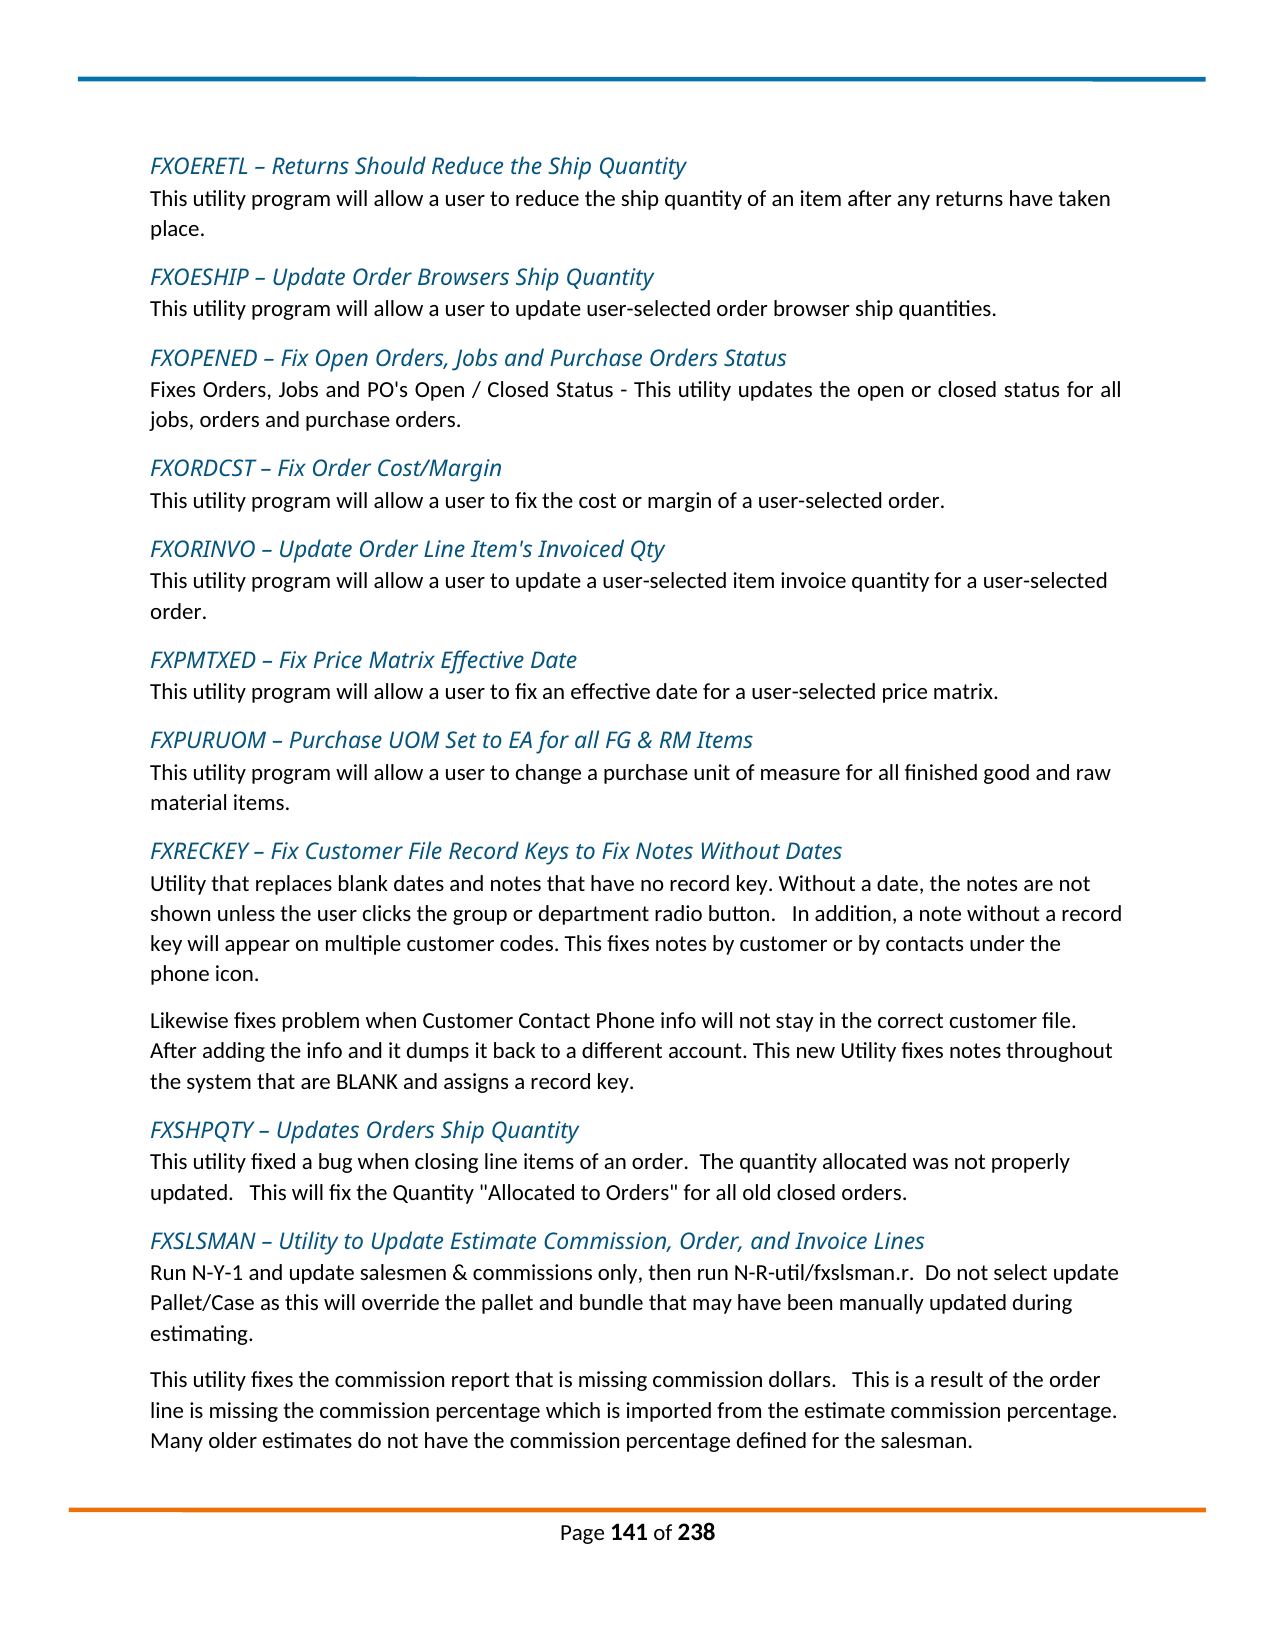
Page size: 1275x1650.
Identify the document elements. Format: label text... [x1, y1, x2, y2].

text This utility fixed a bug when closing line items of an order. The quantity allocated was not properly updated. This will fix the Quantity "Allocated to Orders" for all old closed orders. [150, 1147, 1125, 1206]
subtitle FXPURUOM – Purchase UOM Set to EA for all FG & RM Items [150, 724, 1125, 756]
text Utility that replaces blank dates and notes that have no record key. Without a date, the notes are not shown unless the user clicks the group or department radio button. In addition, a note without a record key will appear on multiple customer codes. This fixes notes by customer or by contacts under the phone icon. [150, 869, 1125, 988]
subtitle FXORDCST – Fix Order Cost/Margin [150, 452, 1125, 483]
text This utility program will allow a user to update a user-selected item invoice quantity for a user-selected order. [150, 567, 1125, 625]
text This utility program will allow a user to fix the cost or margin of a user-selected order. [150, 486, 1125, 514]
text This utility program will allow a user to fix an effective date for a user-selected price matrix. [150, 677, 1125, 706]
text Fixes Orders, Jobs and PO's Open / Closed Status - This utility updates the open or closed status for all jobs, orders and purchase orders. [150, 375, 1125, 433]
text This utility fixes the commission report that is missing commission dollars. This is a result of the order line is missing the commission percentage which is imported from the estimate commission percentage. Many older estimates do not have the commission percentage defined for the salesman. [150, 1366, 1125, 1454]
subtitle FXOERETL – Returns Should Reduce the Ship Quantity [150, 150, 1125, 181]
subtitle FXSLSMAN – Utility to Update Estimate Commission, Order, and Invoice Lines [150, 1224, 1125, 1256]
text This utility program will allow a user to change a purchase unit of measure for all finished good and raw material items. [150, 758, 1125, 816]
subtitle FXRECKEY – Fix Customer File Record Keys to Fix Notes Without Dates [150, 835, 1125, 866]
text Run N-Y-1 and update salesmen & commissions only, then run N-R-util/fxslsman.r. Do not select update Pallet/Case as this will override the pallet and bundle that may have been manually updated during estimating. [150, 1258, 1125, 1347]
text This utility program will allow a user to update user-selected order browser ship quantities. [150, 294, 1125, 323]
subtitle FXORINVO – Update Order Line Item's Invoiced Qty [150, 533, 1125, 564]
subtitle FXOPENED – Fix Open Orders, Jobs and Purchase Orders Status [150, 341, 1125, 373]
text Likewise fixes problem when Customer Contact Phone info will not stay in the correct customer file. After adding the info and it dumps it back to a different account. This new Utility fixes notes throughout the system that are BLANK and assigns a record key. [150, 1006, 1125, 1095]
text This utility program will allow a user to reduce the ship quantity of an item after any returns have taken place. [150, 184, 1125, 242]
subtitle FXSHPQTY – Updates Orders Ship Quantity [150, 1114, 1125, 1145]
subtitle FXOESHIP – Update Order Browsers Ship Quantity [150, 261, 1125, 292]
subtitle FXPMTXED – Fix Price Matrix Effective Date [150, 644, 1125, 675]
